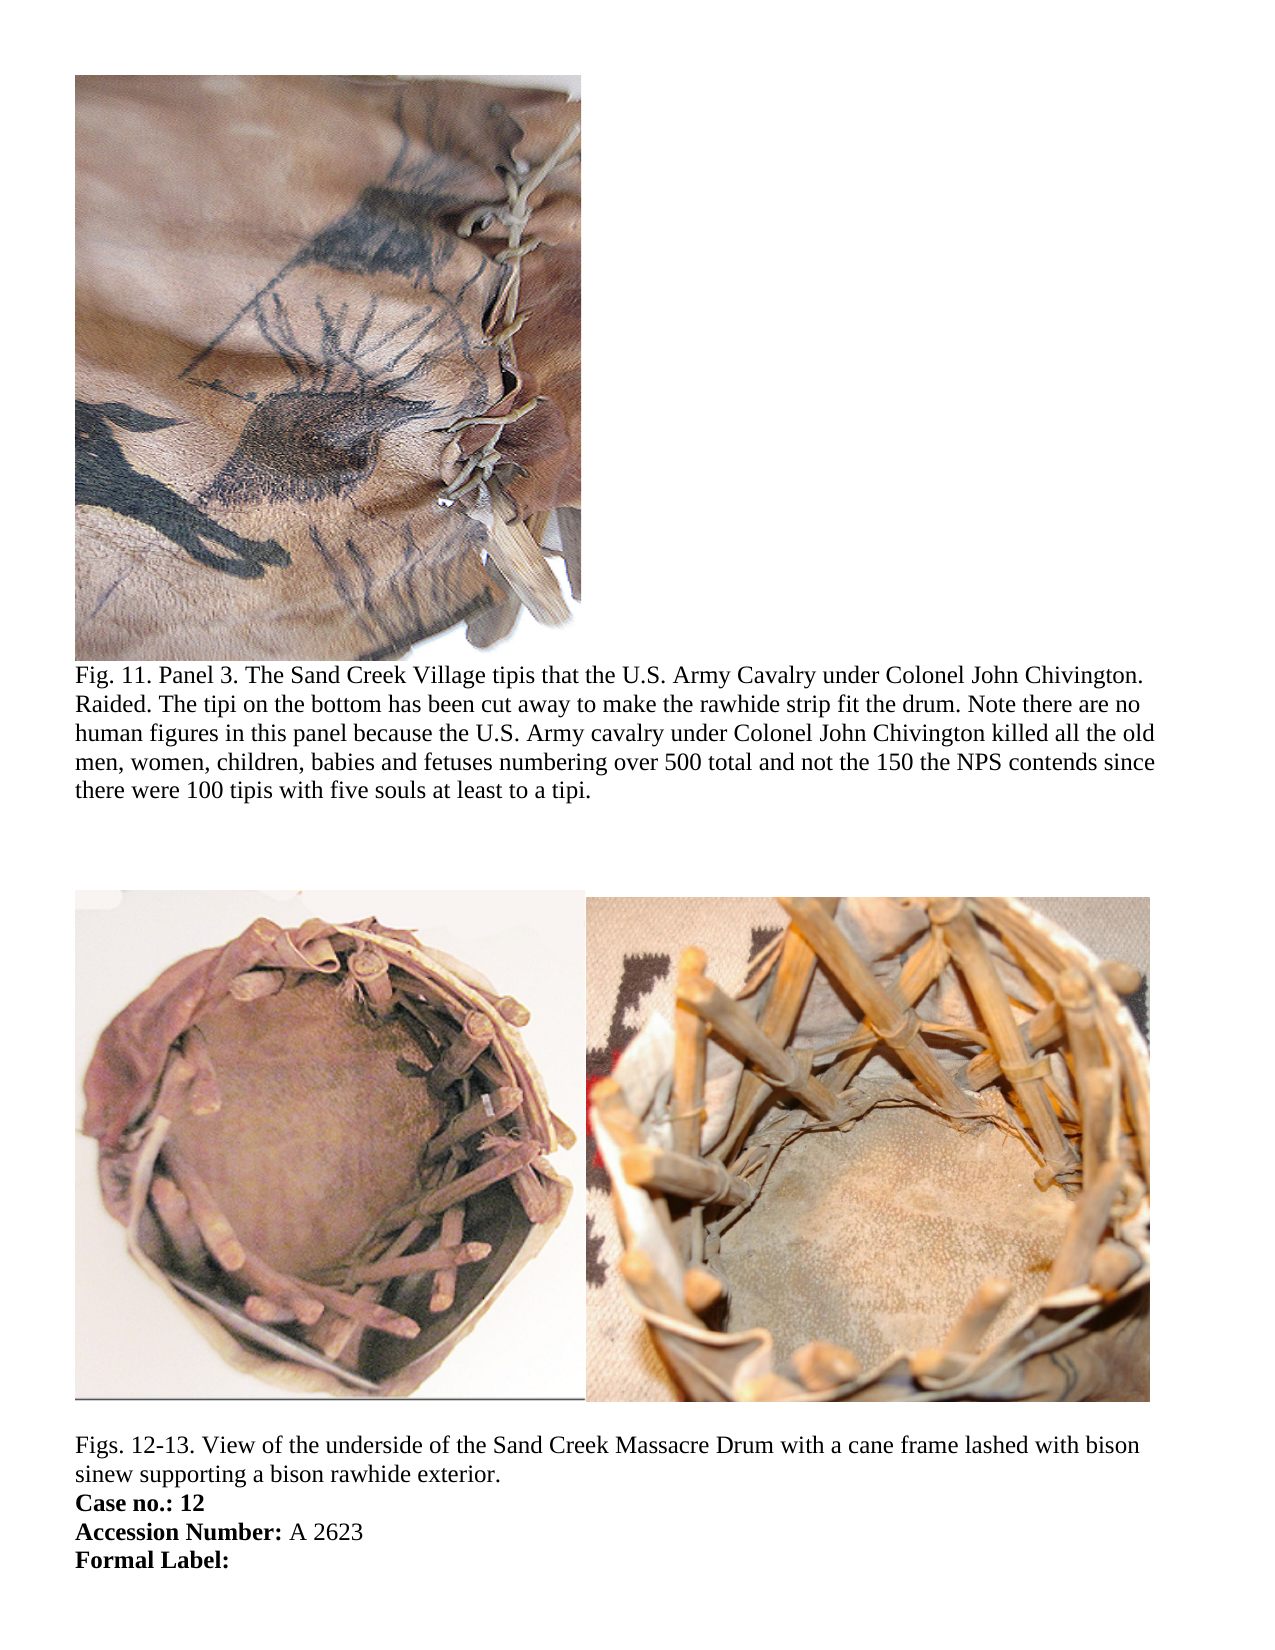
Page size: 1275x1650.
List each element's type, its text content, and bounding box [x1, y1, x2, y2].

text Formal Label: [75, 1545, 1200, 1574]
picture [586, 897, 1150, 1402]
text Figs. 12-13. View of the underside of the Sand Creek Massacre Drum with a cane frame lashed with bison sinew supporting a bison rawhide exterior. [75, 1430, 1200, 1488]
text Accession Number: A 2623 [75, 1517, 1200, 1545]
picture [75, 75, 582, 661]
text Fig. 11. Panel 3. The Sand Creek Village tipis that the U.S. Army Cavalry under Colonel John Chivington. Raided. The tipi on the bottom has been cut away to make the rawhide strip fit the drum. Note there are no human figures in this panel because the U.S. Army cavalry under Colonel John Chivington killed all the old men, women, children, babies and fetuses numbering over 500 total and not the 150 the NPS contends since there were 100 tipis with five souls at least to a tipi. [75, 660, 1200, 804]
text Case no.: 12 [75, 1488, 1200, 1517]
